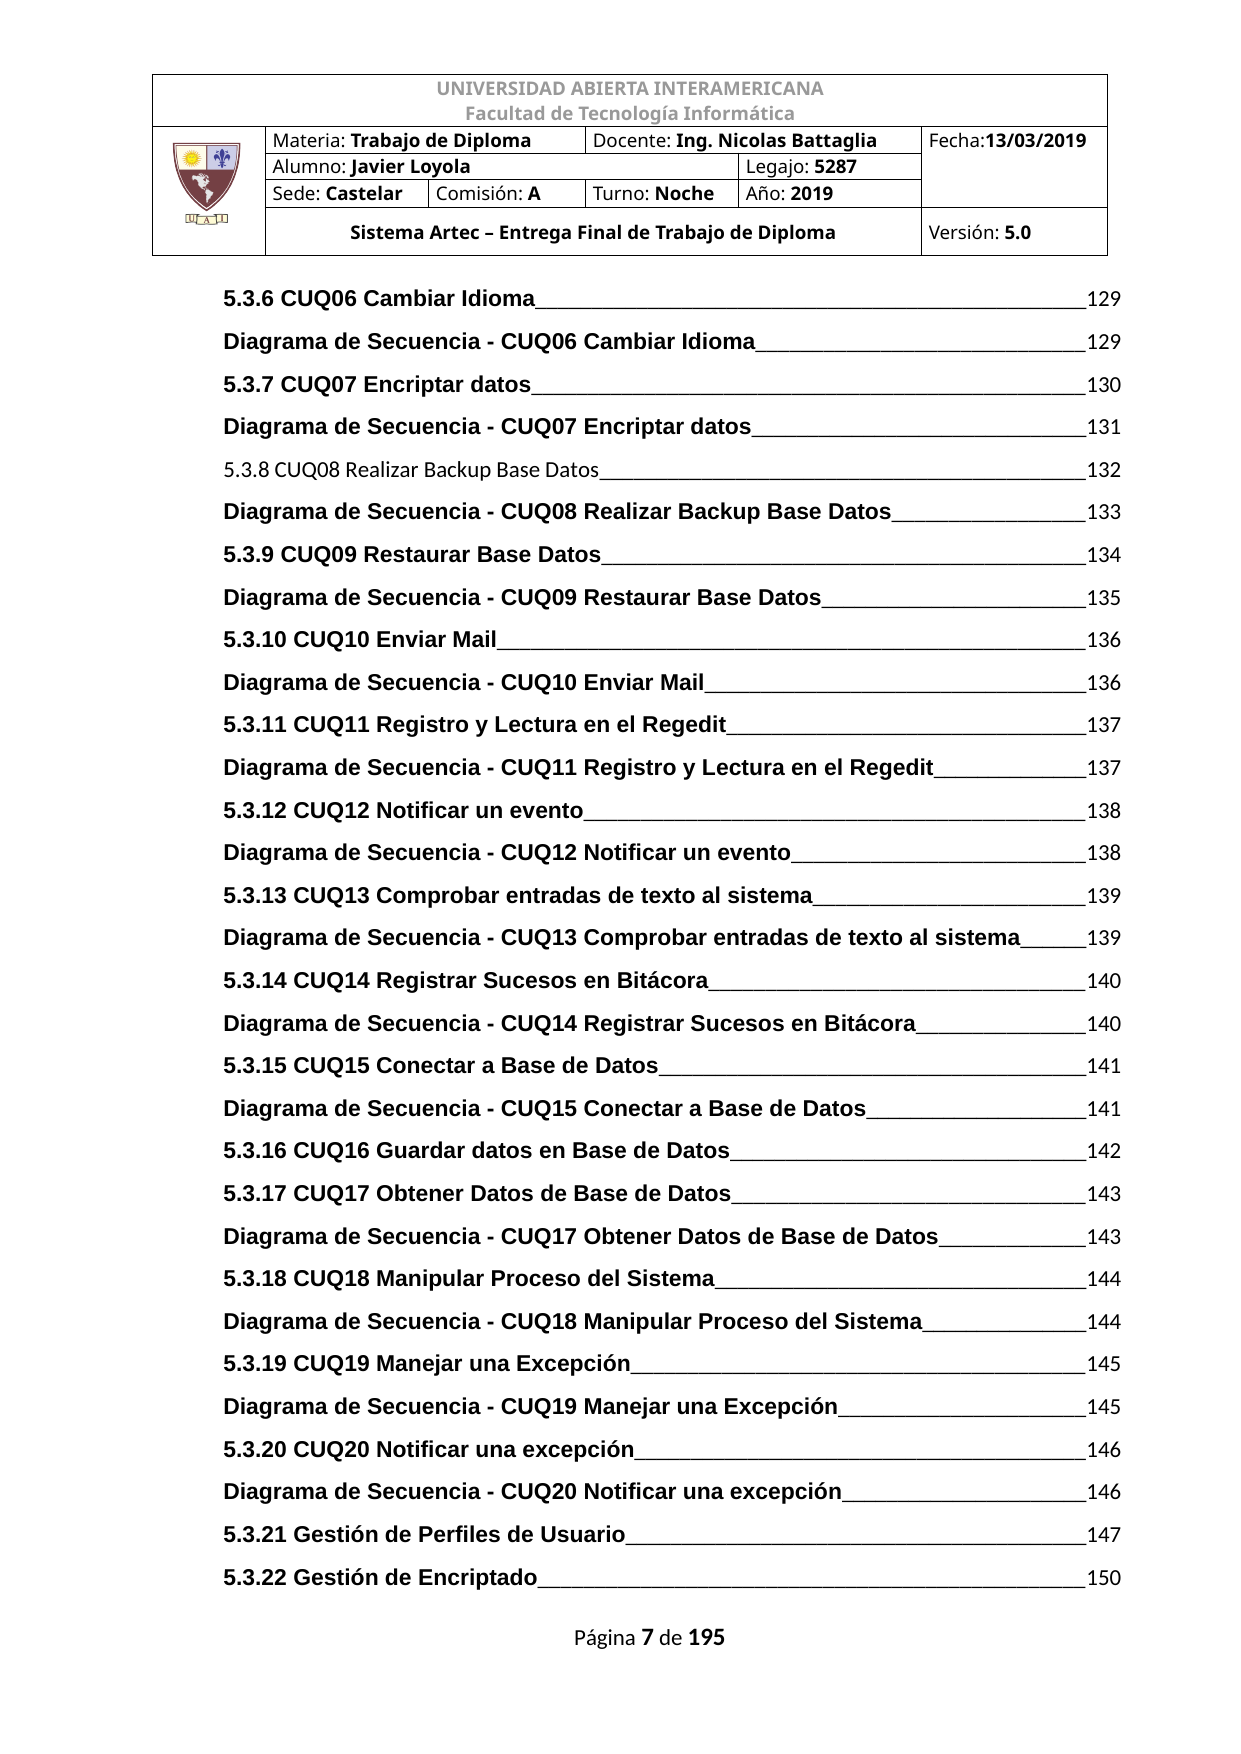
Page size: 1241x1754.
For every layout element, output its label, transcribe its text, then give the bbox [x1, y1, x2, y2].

text 5.3.16 CUQ16 Guardar datos en Base de Datos 142 [223, 1137, 1122, 1164]
text 5.3.20 CUQ20 Notificar una excepción 146 [223, 1435, 1122, 1463]
text 5.3.21 Gestión de Perfiles de Usuario 147 [223, 1520, 1122, 1548]
text Diagrama de Secuencia - CUQ12 Notificar un evento 138 [223, 838, 1122, 866]
text 5.3.7 CUQ07 Encriptar datos 130 [223, 370, 1122, 398]
text Diagrama de Secuencia - CUQ06 Cambiar Idioma 129 [223, 327, 1122, 355]
text Diagrama de Secuencia - CUQ19 Manejar una Excepción 145 [223, 1392, 1122, 1420]
text Diagrama de Secuencia - CUQ10 Enviar Mail 136 [223, 668, 1122, 696]
text 5.3.12 CUQ12 Notificar un evento 138 [223, 796, 1122, 824]
text Diagrama de Secuencia - CUQ18 Manipular Proceso del Sistema 144 [223, 1307, 1122, 1335]
text Diagrama de Secuencia - CUQ20 Notificar una excepción 146 [223, 1477, 1122, 1505]
text 5.3.8 CUQ08 Realizar Backup Base Datos 132 [223, 455, 1122, 483]
text 5.3.15 CUQ15 Conectar a Base de Datos 141 [223, 1051, 1122, 1079]
text Diagrama de Secuencia - CUQ15 Conectar a Base de Datos 141 [223, 1094, 1122, 1122]
text Diagrama de Secuencia - CUQ07 Encriptar datos 131 [223, 412, 1122, 440]
text 5.3.10 CUQ10 Enviar Mail 136 [223, 625, 1122, 653]
text 5.3.18 CUQ18 Manipular Proceso del Sistema 144 [223, 1264, 1122, 1292]
text 5.3.17 CUQ17 Obtener Datos de Base de Datos 143 [223, 1179, 1122, 1207]
text 5.3.14 CUQ14 Registrar Sucesos en Bitácora 140 [223, 966, 1122, 994]
text Diagrama de Secuencia - CUQ14 Registrar Sucesos en Bitácora 140 [223, 1009, 1122, 1037]
text 5.3.9 CUQ09 Restaurar Base Datos 134 [223, 540, 1122, 568]
text 5.3.22 Gestión de Encriptado 150 [223, 1563, 1122, 1591]
text Diagrama de Secuencia - CUQ08 Realizar Backup Base Datos 133 [223, 497, 1122, 526]
text 5.3.19 CUQ19 Manejar una Excepción 145 [223, 1349, 1122, 1378]
text Diagrama de Secuencia - CUQ11 Registro y Lectura en el Regedit 137 [223, 753, 1122, 781]
text 5.3.13 CUQ13 Comprobar entradas de texto al sistema 139 [223, 881, 1122, 909]
text Diagrama de Secuencia - CUQ13 Comprobar entradas de texto al sistema 139 [223, 923, 1122, 952]
text 5.3.11 CUQ11 Registro y Lectura en el Regedit 137 [223, 711, 1122, 738]
text 5.3.6 CUQ06 Cambiar Idioma 129 [223, 284, 1122, 312]
picture [157, 136, 257, 228]
text Diagrama de Secuencia - CUQ09 Restaurar Base Datos 135 [223, 583, 1122, 611]
text Diagrama de Secuencia - CUQ17 Obtener Datos de Base de Datos 143 [223, 1222, 1122, 1250]
